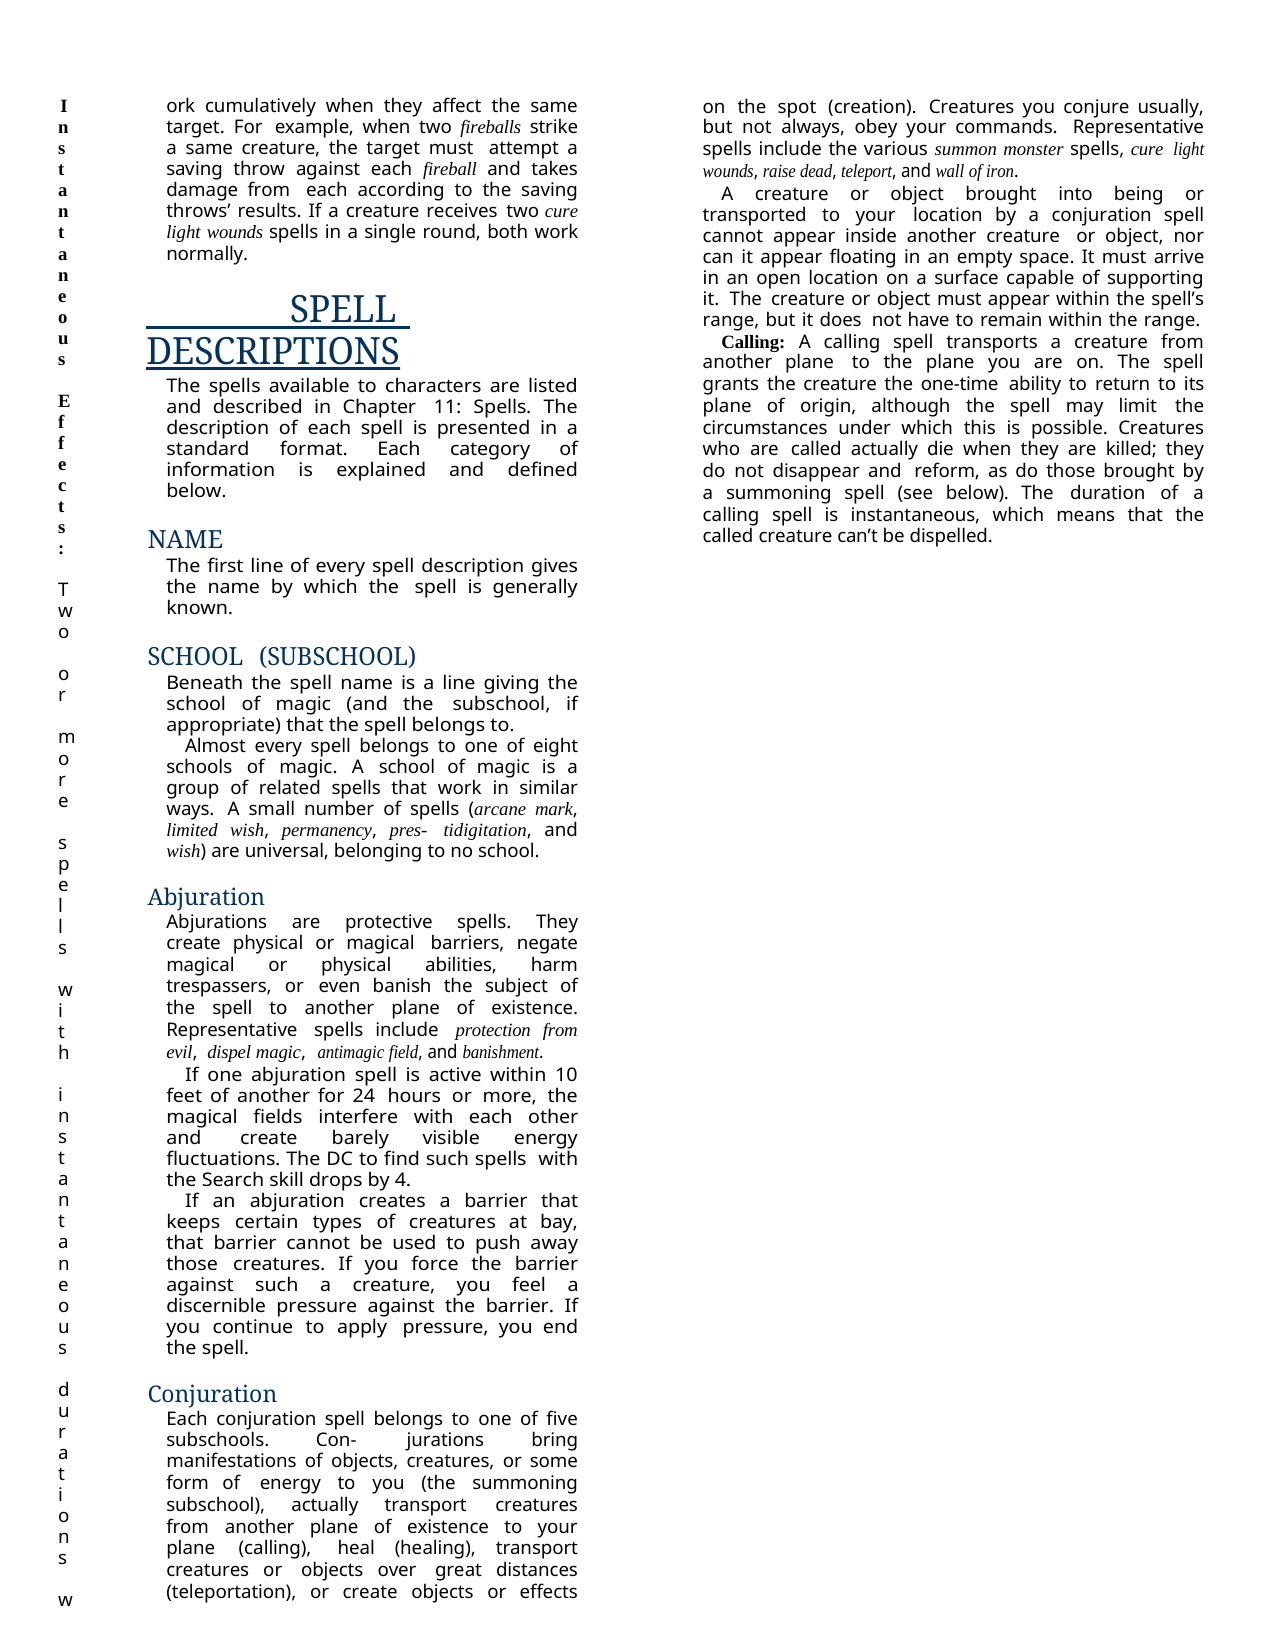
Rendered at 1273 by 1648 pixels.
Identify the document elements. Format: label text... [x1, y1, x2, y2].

subtitle Abjuration [147, 887, 614, 911]
text Abjurations are protective spells. They create physical or magical barriers, negate magical or physical abilities, harm trespassers, or even banish the subject of the spell to another plane of existence. Representative spells include protection from evil, dispel magic, antimagic field, and banishment. [166, 911, 578, 1063]
text The spells available to characters are listed and described in Chapter 11: Spells. The description of each spell is presented in a standard format. Each category of information is explained and defined below. [166, 376, 578, 502]
text If one abjuration spell is active within 10 feet of another for 24 hours or more, the magical fields interfere with each other and create barely visible energy fluctuations. The DC to find such spells with the Search skill drops by 4. [166, 1064, 578, 1191]
subtitle Conjuration [147, 1384, 614, 1407]
text Calling: A calling spell transports a creature from another plane to the plane you are on. The spell grants the creature the one-time ability to return to its plane of origin, although the spell may limit the circumstances under which this is possible. Creatures who are called actually die when they are killed; they do not disappear and reform, as do those brought by a summoning spell (see below). The duration of a calling spell is instantaneous, which means that the called creature can’t be dispelled. [702, 331, 1204, 548]
subtitle NAME [147, 527, 614, 553]
text The first line of every spell description gives the name by which the spell is generally known. [166, 556, 578, 619]
text Instantaneous Effects: Two or more spells with instantaneous durations work cumulatively when they affect the same target. For example, when two fireballs strike a same creature, the target must attempt a saving throw against each fireball and takes damage from each according to the saving throws’ results. If a creature receives two cure light wounds spells in a single round, both work normally. [166, 96, 578, 264]
text If an abjuration creates a barrier that keeps certain types of creatures at bay, that barrier cannot be used to push away those creatures. If you force the barrier against such a creature, you feel a discernible pressure against the barrier. If you continue to apply pressure, you end the spell. [166, 1191, 578, 1359]
text Each conjuration spell belongs to one of five subschools. Con- jurations bring manifestations of objects, creatures, or some form of energy to you (the summoning subschool), actually transport creatures from another plane of existence to your plane (calling), heal (healing), transport creatures or objects over great distances (teleportation), or create objects or effects on the spot (creation). Creatures you conjure usually, but not always, obey your commands. Representative spells include the various summon monster spells, cure light wounds, raise dead, teleport, and wall of iron. [702, 96, 1204, 183]
text A creature or object brought into being or transported to your location by a conjuration spell cannot appear inside another creature or object, nor can it appear floating in an empty space. It must arrive in an open location on a surface capable of supporting it. The creature or object must appear within the spell’s range, but it does not have to remain within the range. [702, 183, 1204, 331]
text Each conjuration spell belongs to one of five subschools. Con- jurations bring manifestations of objects, creatures, or some form of energy to you (the summoning subschool), actually transport creatures from another plane of existence to your plane (calling), heal (healing), transport creatures or objects over great distances (teleportation), or create objects or effects on the spot (creation). Creatures you conjure usually, but not always, obey your commands. Representative spells include the various summon monster spells, cure light wounds, raise dead, teleport, and wall of iron. [166, 1408, 578, 1604]
subtitle SCHOOL (SUBSCHOOL) [147, 644, 614, 671]
text Beneath the spell name is a line giving the school of magic (and the subschool, if appropriate) that the spell belongs to. [166, 673, 578, 736]
text SPELL DESCRIPTIONS [146, 290, 620, 373]
text Almost every spell belongs to one of eight schools of magic. A school of magic is a group of related spells that work in similar ways. A small number of spells (arcane mark, limited wish, permanency, pres- tidigitation, and wish) are universal, belonging to no school. [166, 736, 578, 862]
